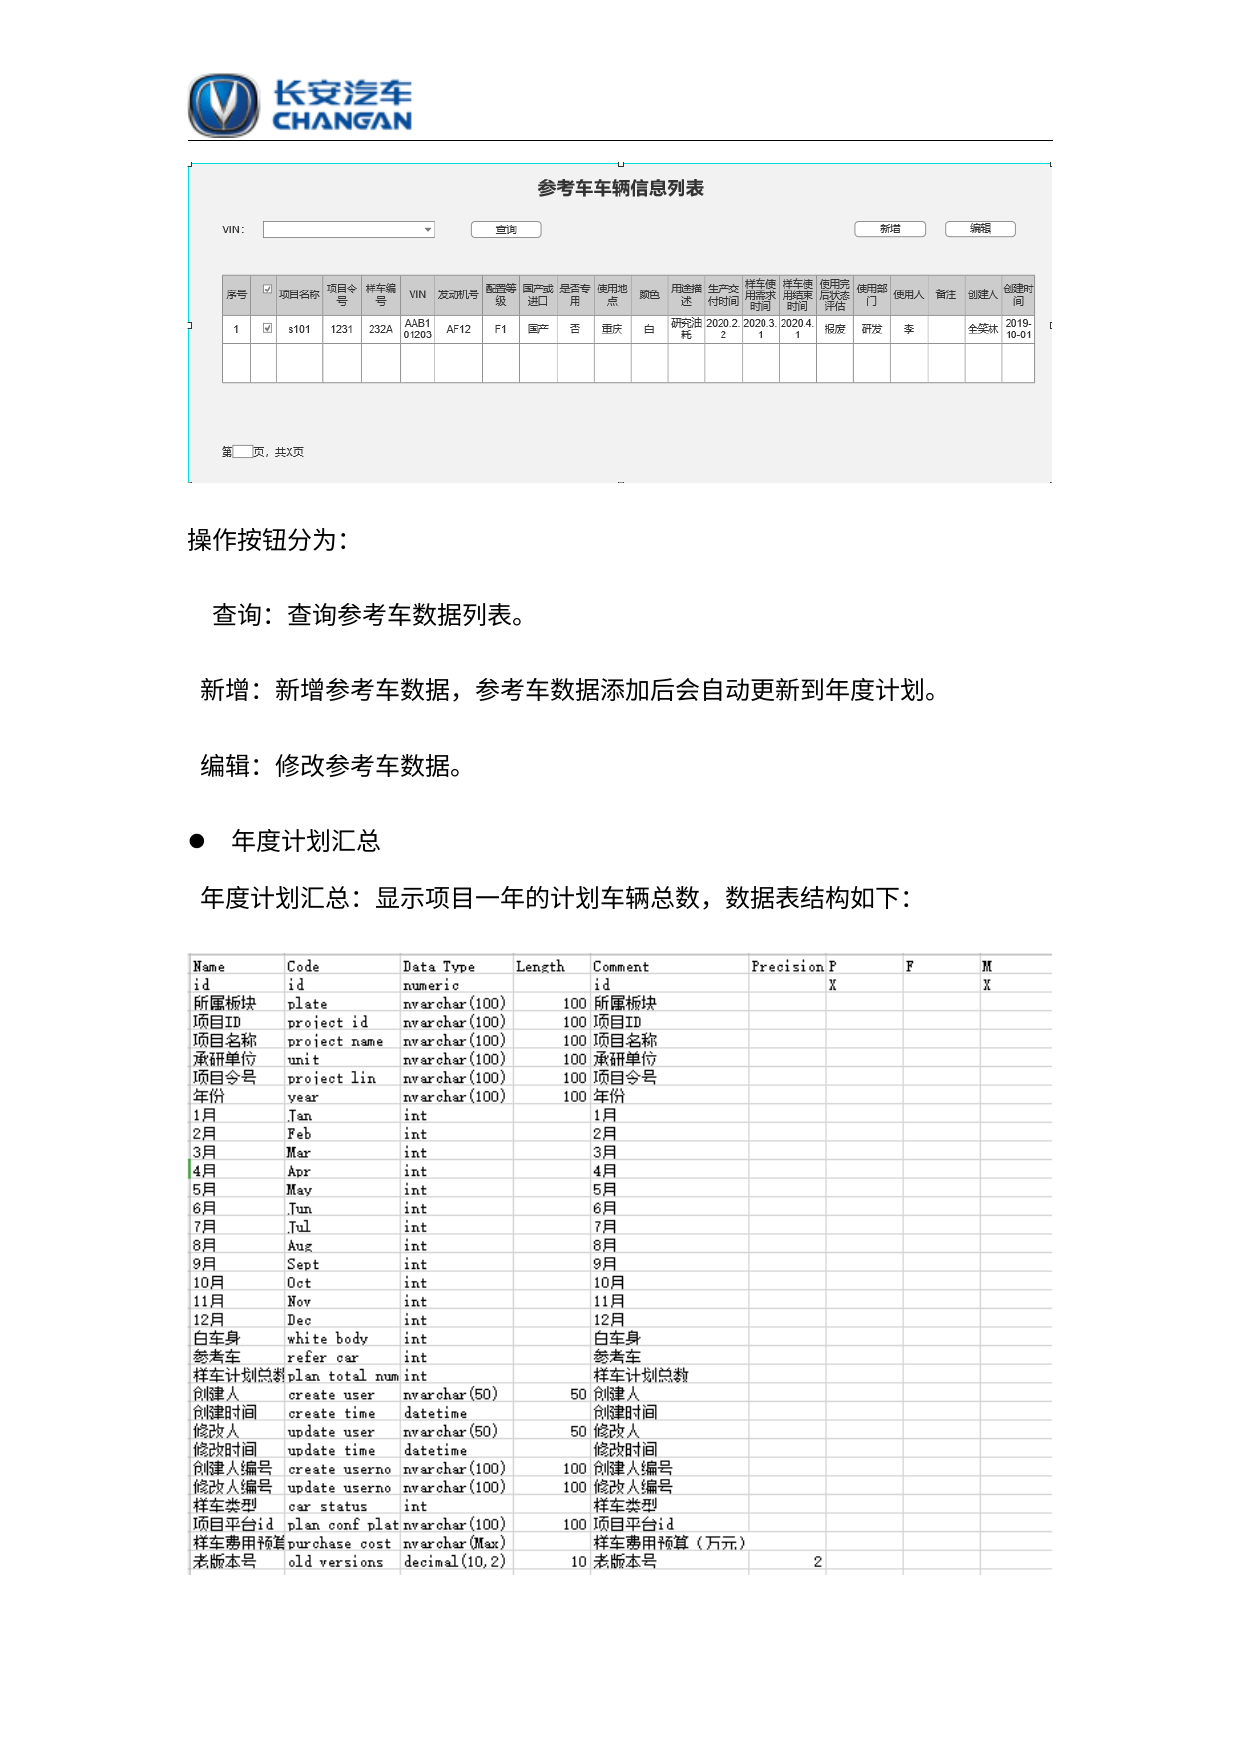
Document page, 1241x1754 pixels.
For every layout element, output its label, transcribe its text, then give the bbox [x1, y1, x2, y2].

text 操作按钮分为： [187, 520, 1053, 557]
picture [187, 73, 432, 138]
text 新增：新增参考车数据，参考车数据添加后会自动更新到年度计划。 [187, 671, 1053, 707]
text 年度计划汇总：显示项目一年的计划车辆总数，数据表结构如下： [187, 878, 1053, 914]
list 年度计划汇总 [187, 821, 1053, 857]
text 编辑：修改参考车数据。 [187, 746, 1053, 782]
text 查询：查询参考车数据列表。 [187, 596, 1053, 632]
picture [187, 162, 1052, 483]
picture [187, 953, 1053, 1575]
